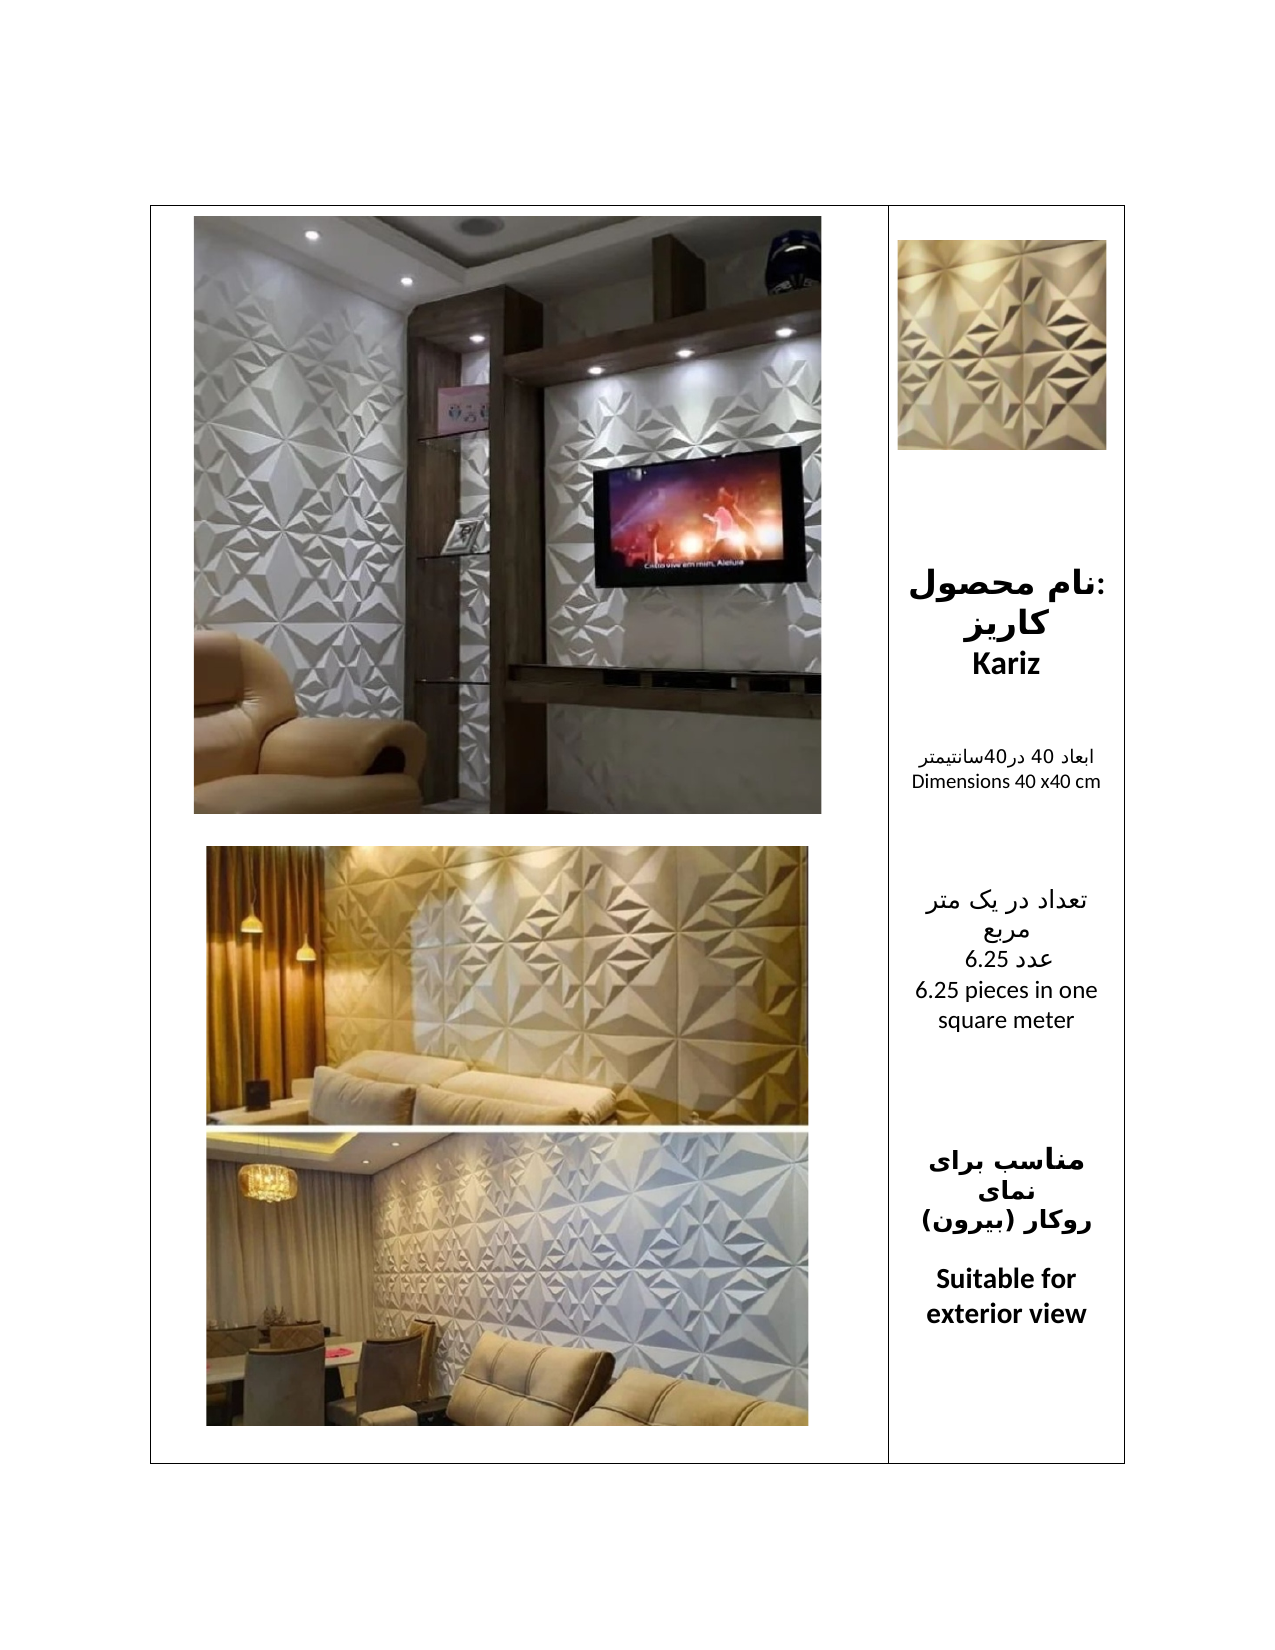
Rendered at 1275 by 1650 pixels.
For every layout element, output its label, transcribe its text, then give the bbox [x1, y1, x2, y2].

table_header نام محصول: کاریز Kariz ابعاد 40 در40سانتیمتر Dimensions 40 x40 cm تعداد در یک متر مربع 6.25 عدد 6.25 pieces in one square meter مناسب برای نمای روکار (بیرون) Suitable for exterior view [889, 206, 1124, 1463]
picture [897, 240, 1107, 450]
picture [205, 846, 808, 1425]
picture [193, 216, 822, 814]
table_header [151, 206, 888, 1463]
